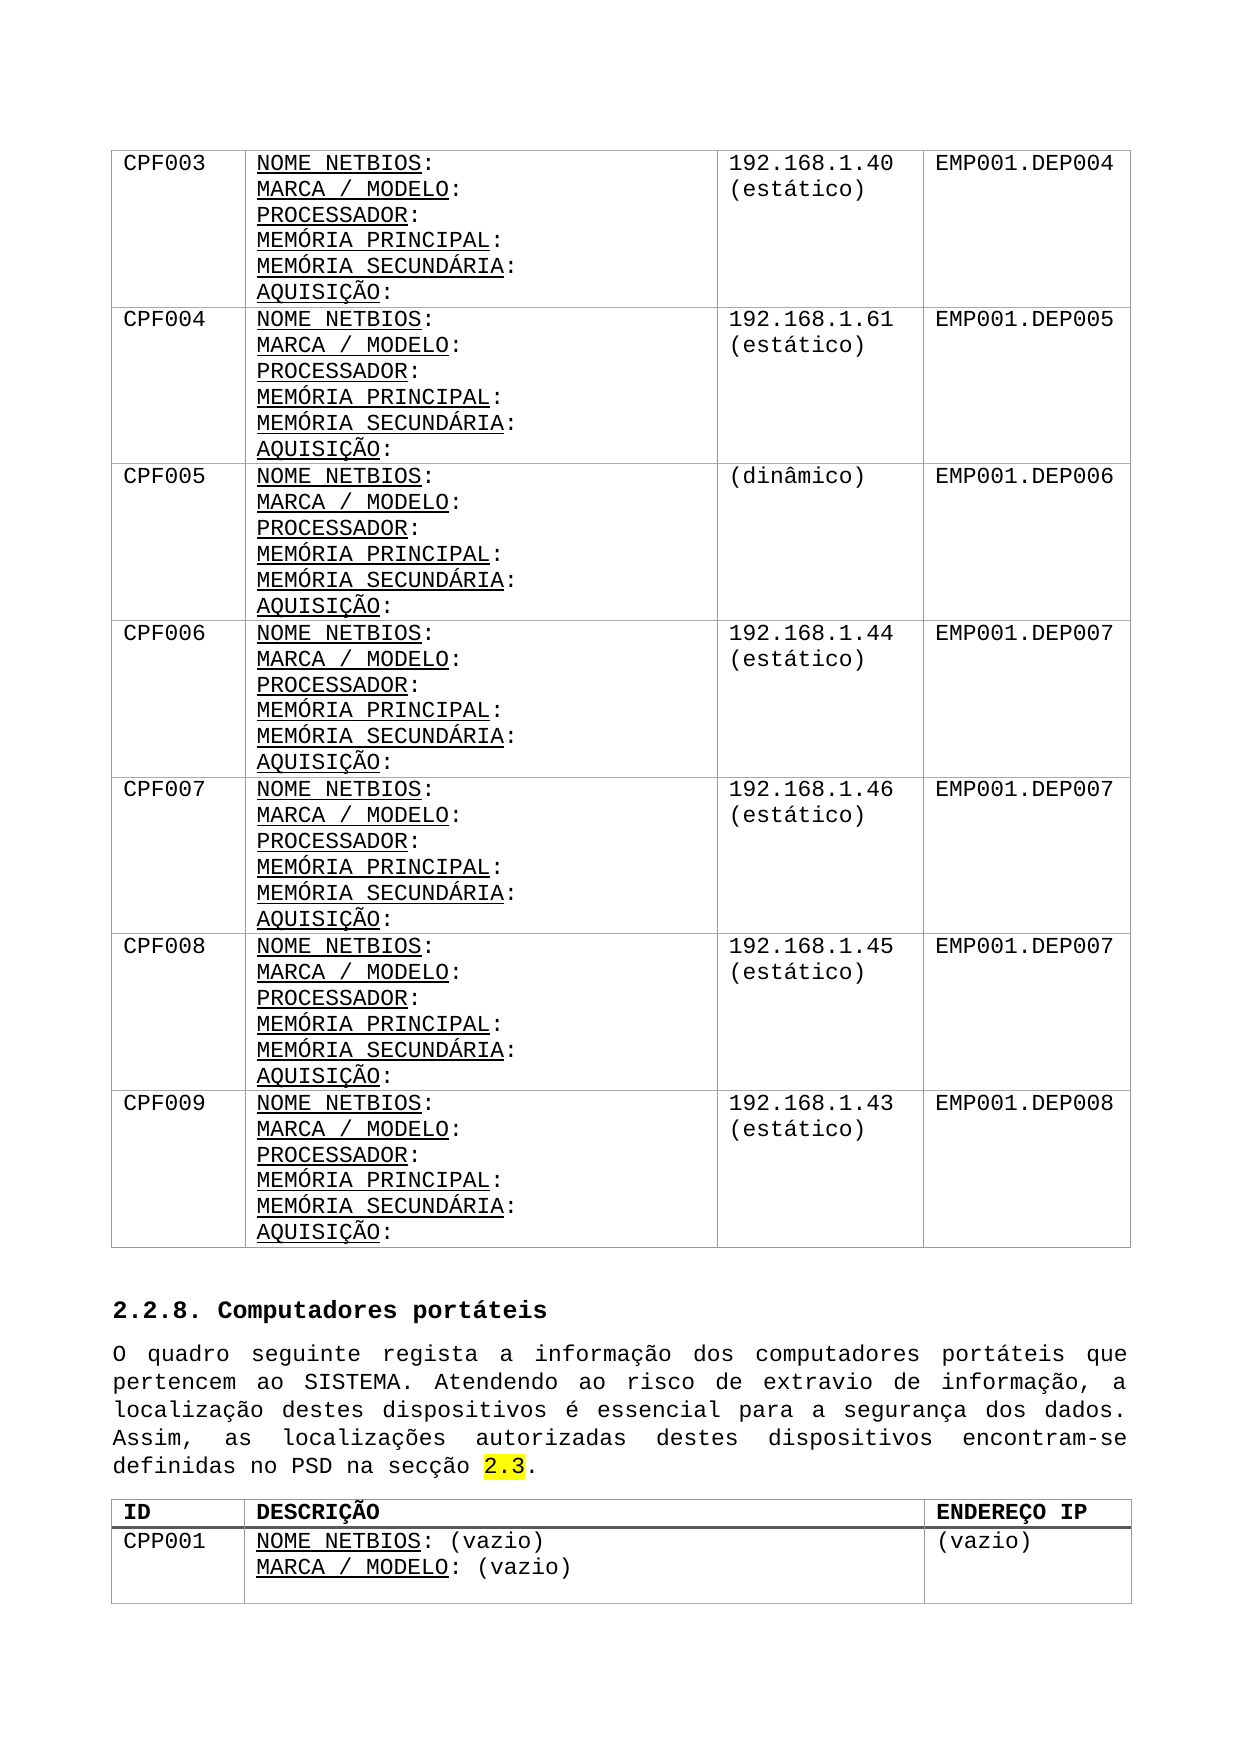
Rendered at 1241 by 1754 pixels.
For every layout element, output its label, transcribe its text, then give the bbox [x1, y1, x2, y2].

table_cell EMP001.DEP007 [924, 778, 1130, 933]
table_cell CPF005 [112, 464, 245, 620]
table_cell NOME NETBIOS: MARCA / MODELO: PROCESSADOR: MEMÓRIA PRINCIPAL: MEMÓRIA SECUNDÁRIA: AQUISIÇÃO: [246, 621, 717, 777]
table_cell (dinâmico) [718, 464, 923, 620]
table_cell CPF003 [112, 151, 245, 307]
table_cell 192.168.1.45 (estático) [718, 934, 923, 1090]
table_cell EMP001.DEP007 [924, 934, 1130, 1090]
table_cell CPF007 [112, 778, 245, 933]
table_cell CPF009 [112, 1091, 245, 1247]
table_cell NOME NETBIOS: MARCA / MODELO: PROCESSADOR: MEMÓRIA PRINCIPAL: MEMÓRIA SECUNDÁRIA: AQUISIÇÃO: [246, 464, 717, 620]
table_header DESCRIÇÃO [245, 1500, 924, 1526]
table_cell 192.168.1.46 (estático) [718, 778, 923, 933]
table_cell CPF008 [112, 934, 245, 1090]
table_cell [245, 1529, 924, 1603]
table_cell NOME NETBIOS: MARCA / MODELO: PROCESSADOR: MEMÓRIA PRINCIPAL: MEMÓRIA SECUNDÁRIA: AQUISIÇÃO: [246, 778, 717, 933]
table_cell 192.168.1.44 (estático) [718, 621, 923, 777]
text O quadro seguinte regista a informação dos computadores portáteis que pertencem ao SISTEMA. Atendendo ao risco de extravio de informação, a localização destes dispositivos é essencial para a segurança dos dados. Assim, as localizações autorizadas destes dispositivos encontram-se definidas no PSD na secção 11.3. [112, 1343, 1128, 1480]
table_cell CPP001 [112, 1529, 244, 1603]
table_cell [246, 308, 717, 463]
table_cell NOME NETBIOS: MARCA / MODELO: PROCESSADOR: MEMÓRIA PRINCIPAL: MEMÓRIA SECUNDÁRIA: AQUISIÇÃO: [246, 934, 717, 1090]
table_cell (vazio) [925, 1529, 1131, 1603]
table_header ENDEREÇO IP [925, 1500, 1131, 1526]
table_cell CPF006 [112, 621, 245, 777]
table_cell 192.168.1.43 (estático) [718, 1091, 923, 1247]
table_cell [246, 151, 717, 307]
table_cell 192.168.1.40 (estático) [718, 151, 923, 307]
table_cell 192.168.1.61 (estático) [718, 308, 923, 463]
table_cell EMP001.DEP007 [924, 621, 1130, 777]
table_cell EMP001.DEP008 [924, 1091, 1130, 1247]
table_header ID [112, 1500, 244, 1526]
table_cell EMP001.DEP005 [924, 308, 1130, 463]
text Computadores portáteis [112, 1298, 1128, 1326]
table_cell CPF004 [112, 308, 245, 463]
table_cell EMP001.DEP006 [924, 464, 1130, 620]
table_cell EMP001.DEP004 [924, 151, 1130, 307]
table_cell NOME NETBIOS: MARCA / MODELO: PROCESSADOR: MEMÓRIA PRINCIPAL: MEMÓRIA SECUNDÁRIA: AQUISIÇÃO: [246, 1091, 717, 1247]
